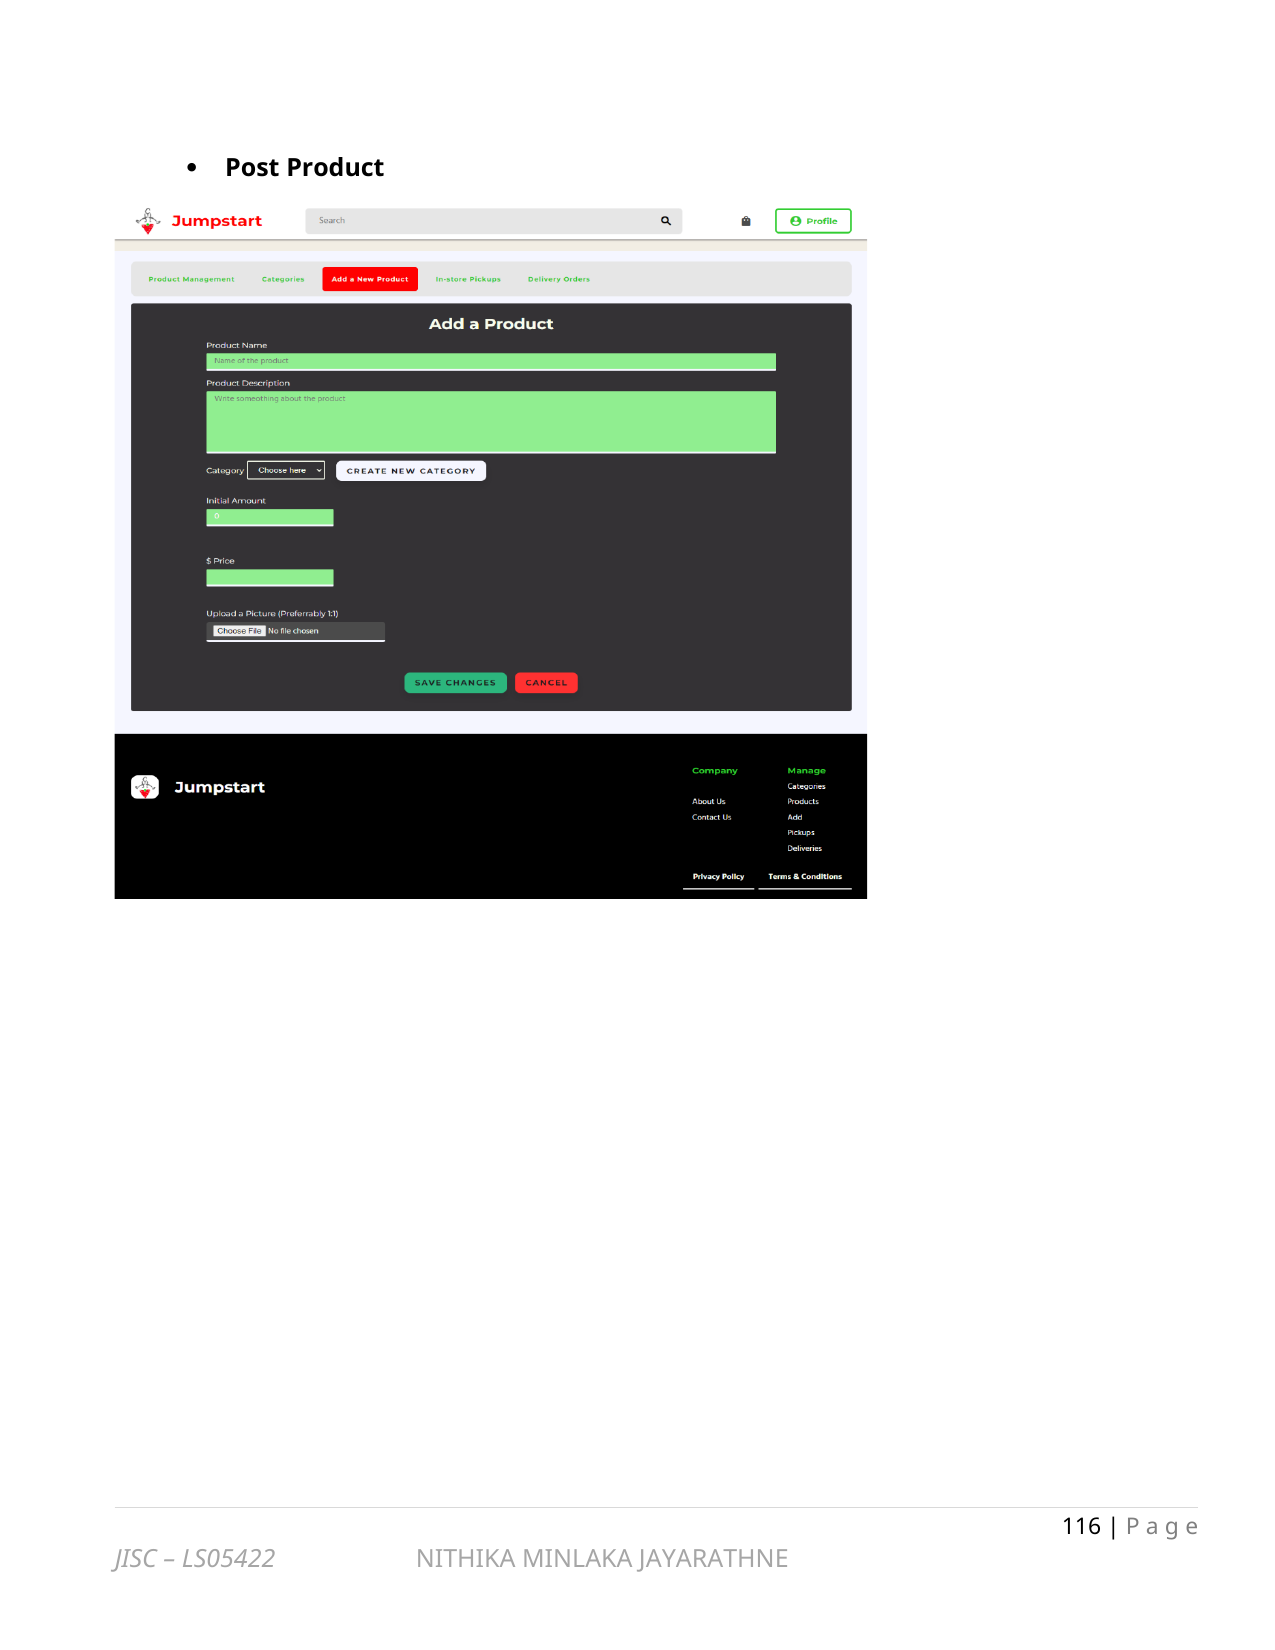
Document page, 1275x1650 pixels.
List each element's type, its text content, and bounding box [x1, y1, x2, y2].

picture [114, 202, 868, 899]
subtitle Post Product [187, 150, 1198, 184]
